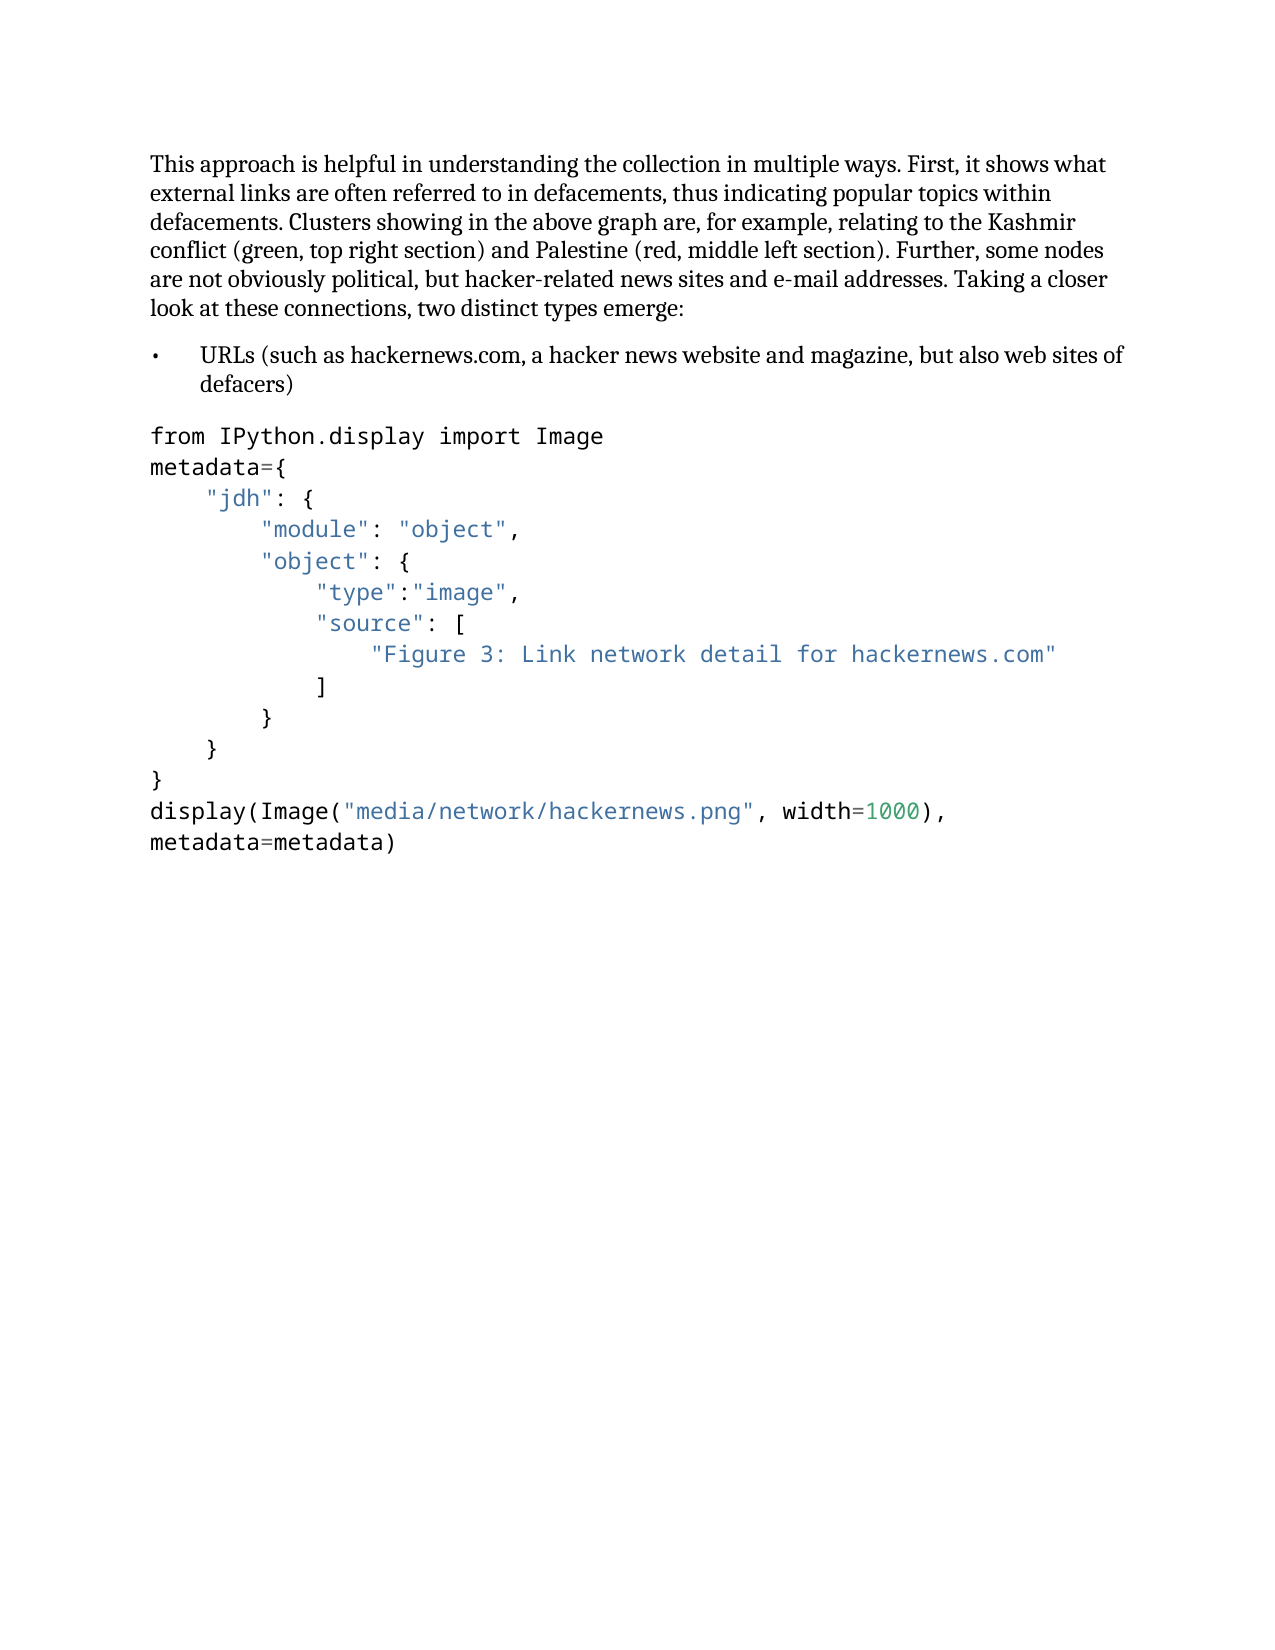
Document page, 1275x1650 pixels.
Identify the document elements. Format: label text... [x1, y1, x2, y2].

list URLs (such as hackernews.com, a hacker news website and magazine, but also web sites of defacers) [150, 341, 1125, 399]
text This approach is helpful in understanding the collection in multiple ways. First, it shows what external links are often referred to in defacements, thus indicating popular topics within defacements. Clusters showing in the above graph are, for example, relating to the Kashmir conflict (green, top right section) and Palestine (red, middle left section). Further, some nodes are not obviously political, but hacker-related news sites and e-mail addresses. Taking a closer look at these connections, two distinct types emerge: [150, 150, 1125, 322]
text from IPython.display import Image metadata={ "jdh": { "module": "object", "object": { "type":"image", "source": [ "Figure 3: Link network detail for hackernews.com" ] } } } display(Image("media/network/hackernews.png", width=1000), metadata=metadata) [150, 419, 1125, 857]
